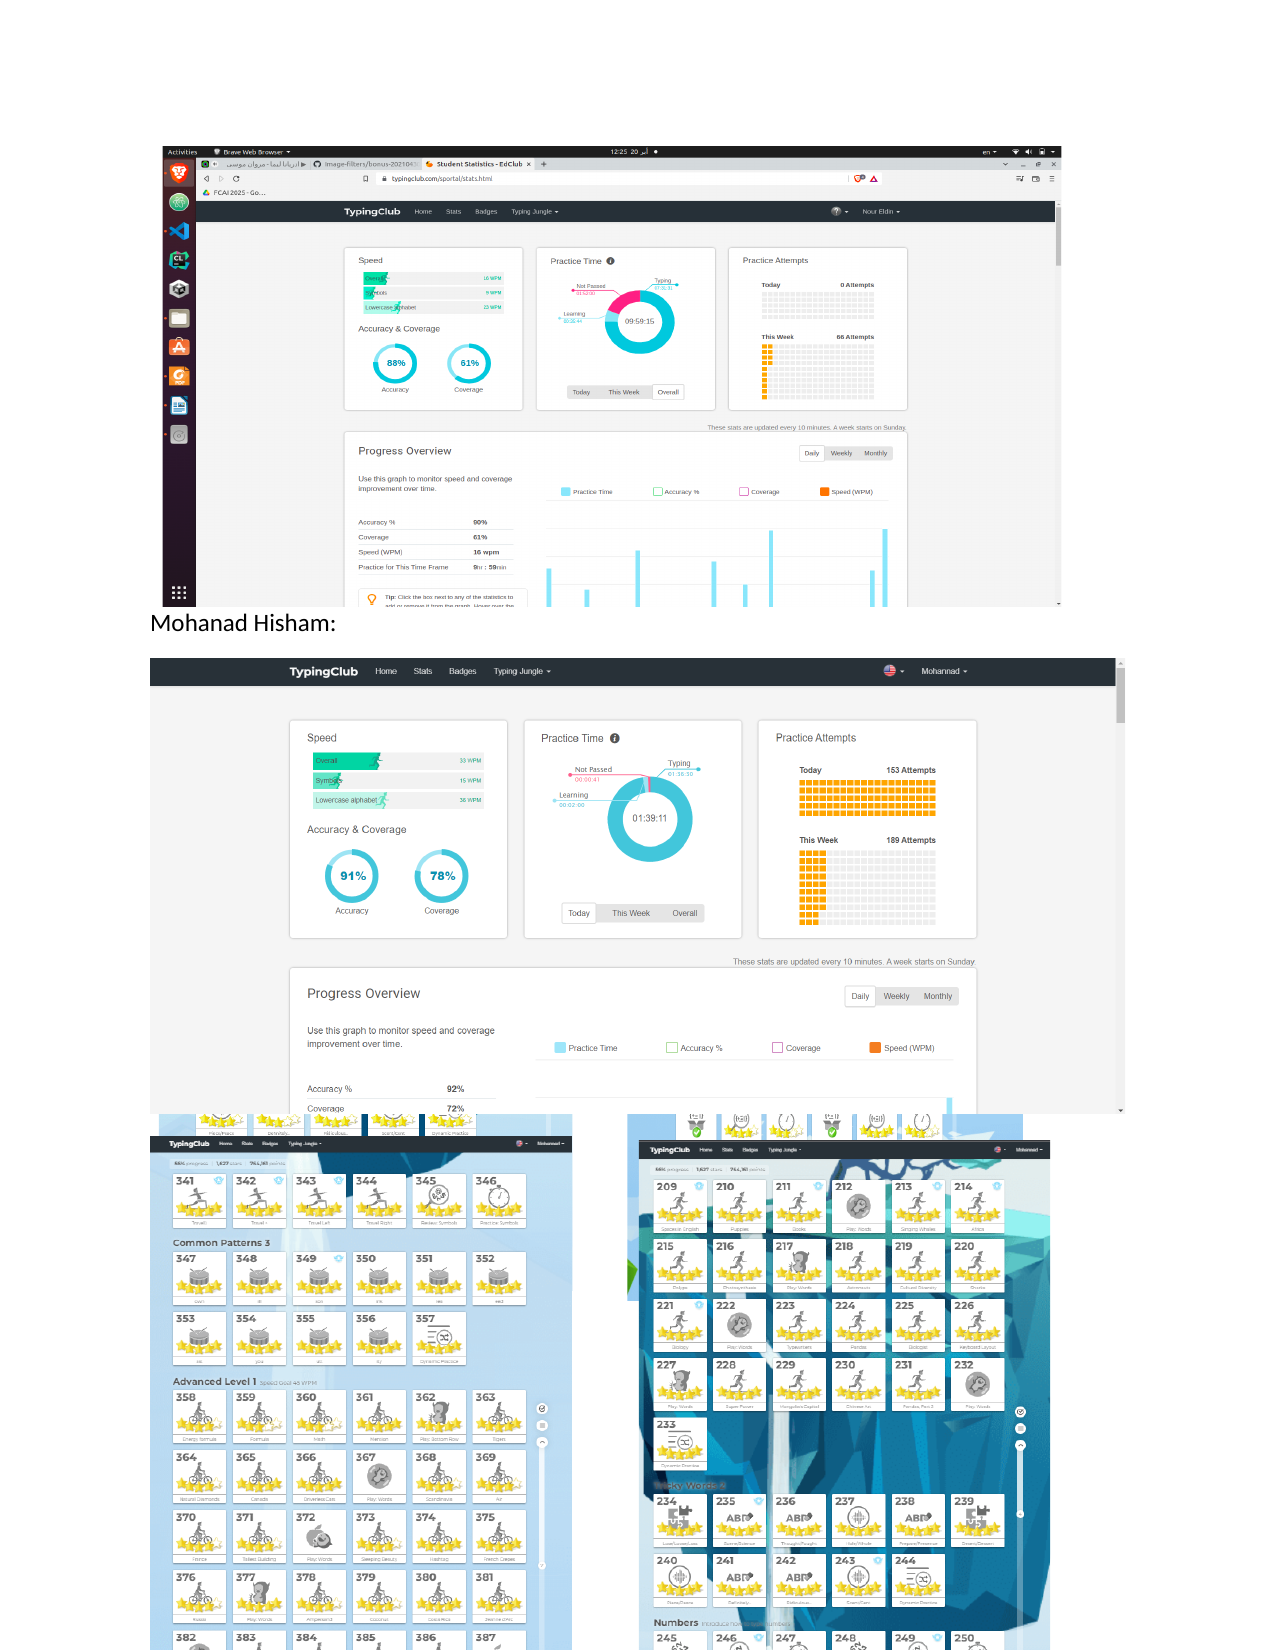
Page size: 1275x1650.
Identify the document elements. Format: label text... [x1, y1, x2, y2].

picture [150, 658, 1125, 1650]
picture [893, 1632, 944, 1650]
picture [162, 146, 1062, 607]
